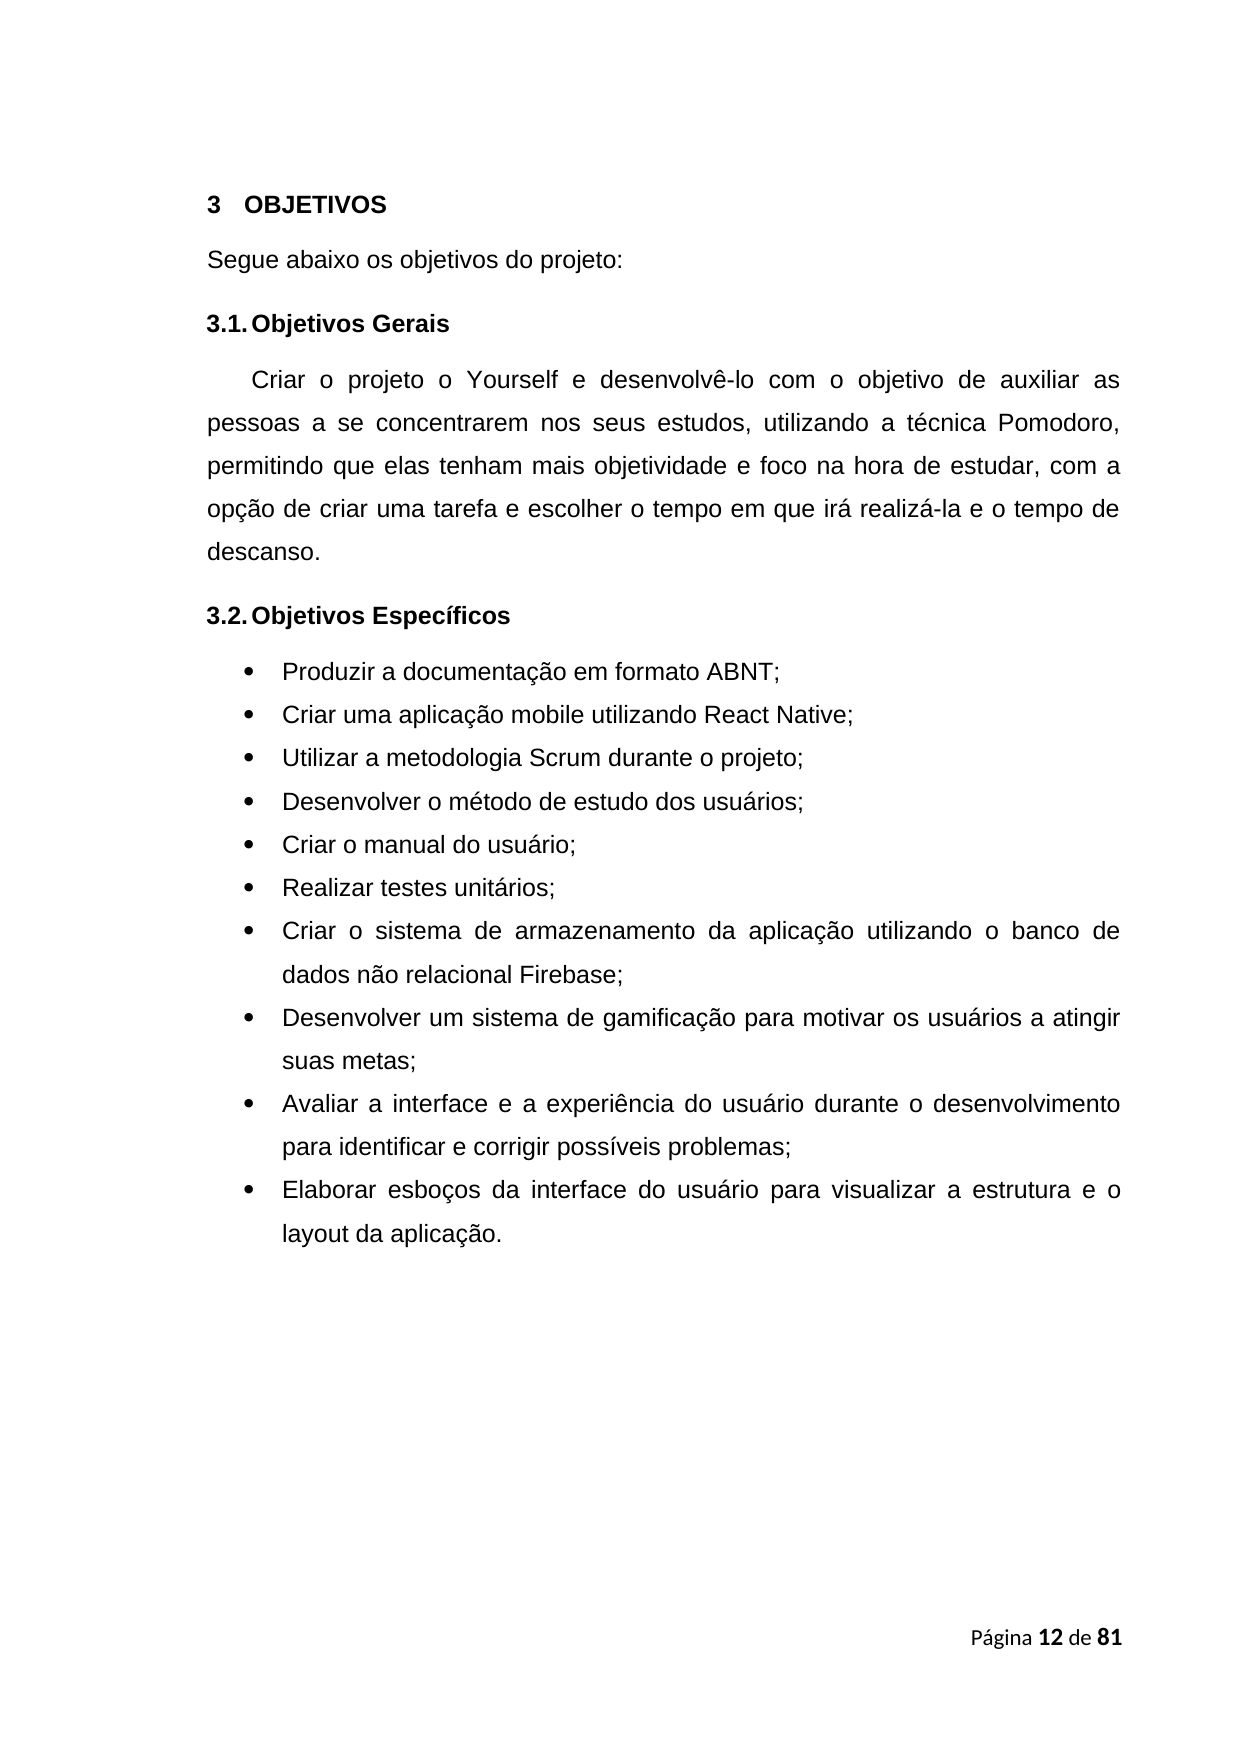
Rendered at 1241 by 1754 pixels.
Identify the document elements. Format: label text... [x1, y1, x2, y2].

subtitle Objetivos Específicos [206, 601, 1122, 630]
list Produzir a documentação em formato ABNT; [244, 657, 1122, 686]
list Elaborar esboços da interface do usuário para visualizar a estrutura e o layout da aplicação. [244, 1175, 1122, 1247]
text Criar o projeto o Yourself e desenvolvê-lo com o objetivo de auxiliar as pessoas a se concentrarem nos seus estudos, utilizando a técnica Pomodoro, permitindo que elas tenham mais objetividade e foco na hora de estudar, com a opção de criar uma tarefa e escolher o tempo em que irá realizá-la e o tempo de descanso. [207, 365, 1122, 566]
text Segue abaixo os objetivos do projeto: [207, 245, 1122, 274]
list Avaliar a interface e a experiência do usuário durante o desenvolvimento para identificar e corrigir possíveis problemas; [244, 1089, 1122, 1161]
list Realizar testes unitários; [244, 873, 1122, 902]
list Criar o manual do usuário; [244, 830, 1122, 859]
subtitle Objetivos Gerais [206, 309, 1122, 338]
subtitle OBJETIVOS [207, 190, 1122, 218]
list Desenvolver o método de estudo dos usuários; [244, 787, 1122, 816]
list Utilizar a metodologia Scrum durante o projeto; [244, 743, 1122, 772]
list Criar o sistema de armazenamento da aplicação utilizando o banco de dados não relacional Firebase; [244, 916, 1122, 988]
list Criar uma aplicação mobile utilizando React Native; [244, 700, 1122, 729]
list Desenvolver um sistema de gamificação para motivar os usuários a atingir suas metas; [244, 1003, 1122, 1075]
